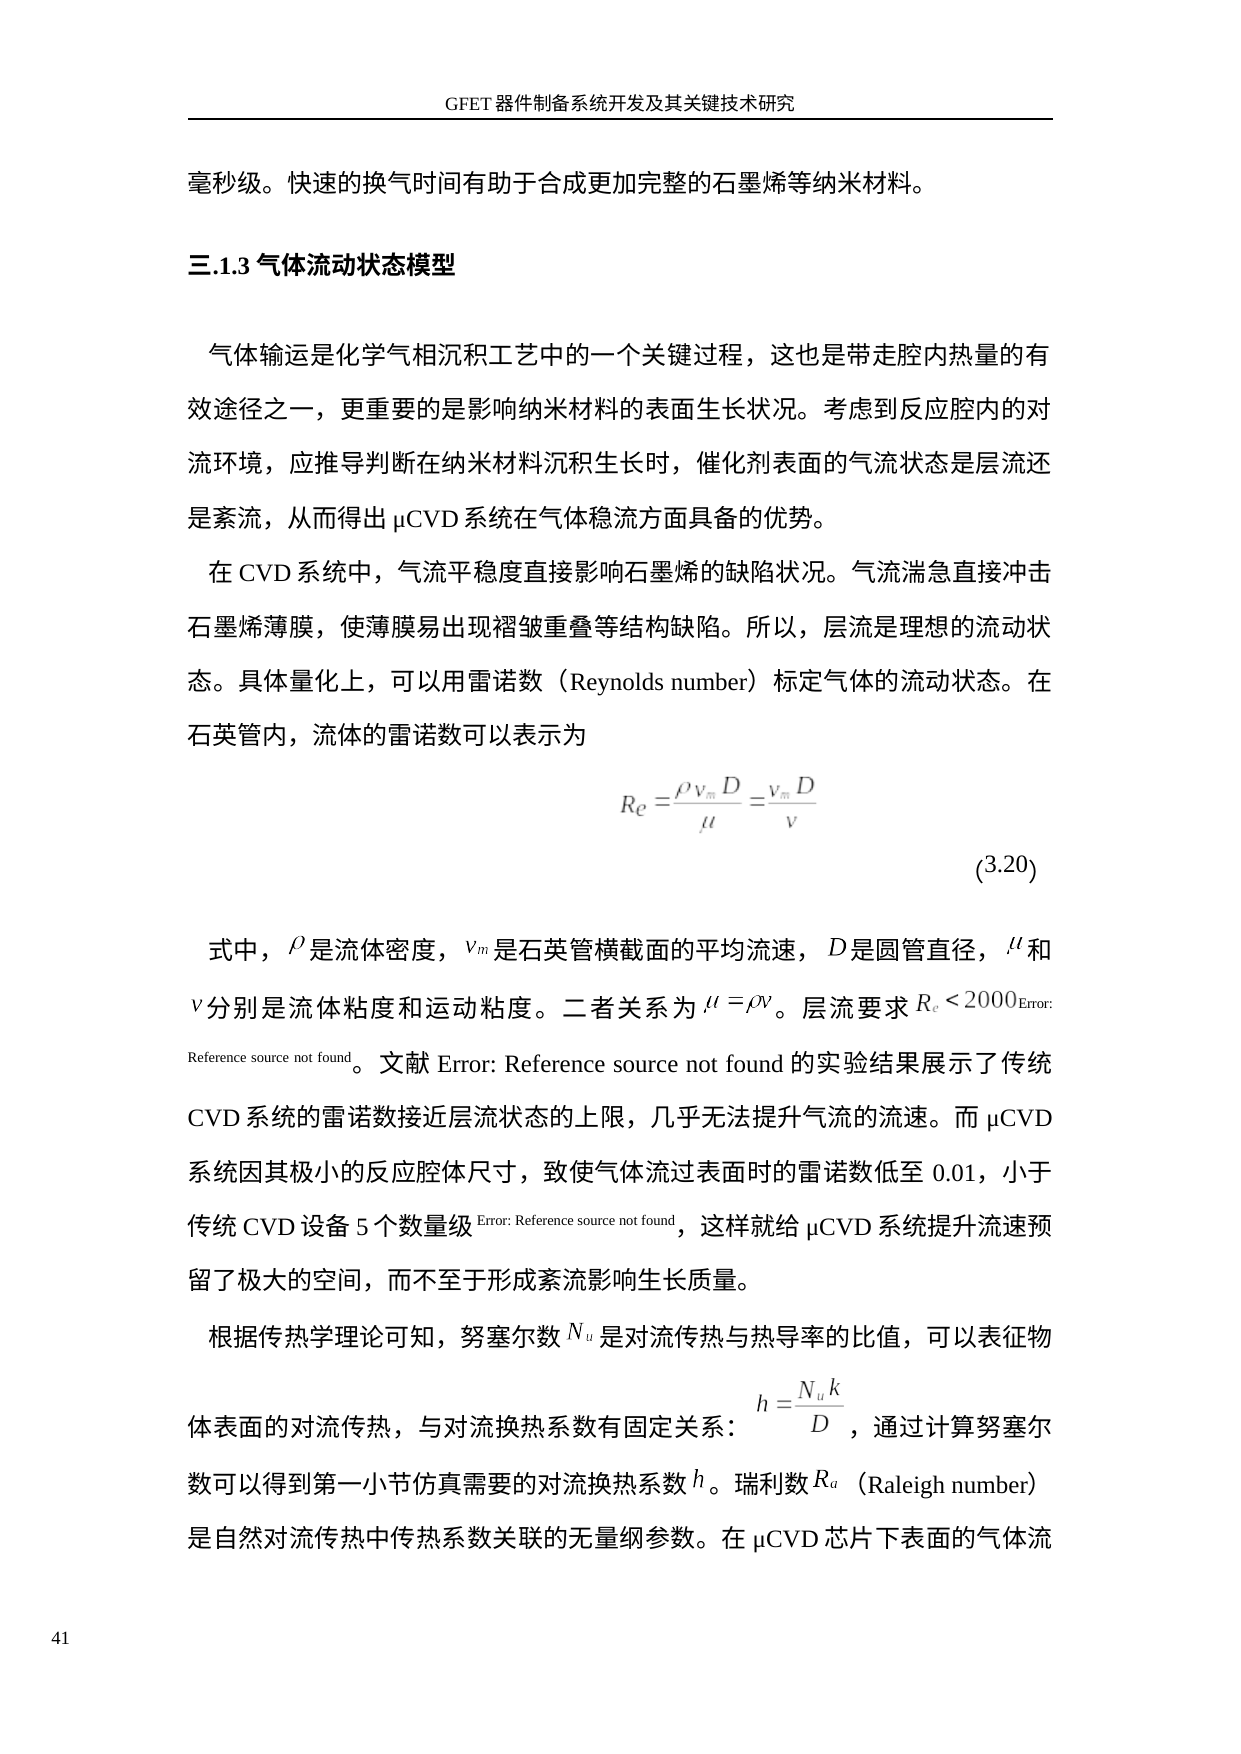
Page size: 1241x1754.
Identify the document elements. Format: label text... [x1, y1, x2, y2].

subtitle 气体流动状态模型 [187, 245, 1053, 282]
text （3.20） [187, 770, 1053, 888]
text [187, 1315, 1053, 1555]
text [187, 164, 1053, 200]
text 在CVD系统中，气流平稳度直接影响石墨烯的缺陷状况。气流湍急直接冲击石墨烯薄膜，使薄膜易出现褶皱重叠等结构缺陷。所以，层流是理想的流动状态。具体量化上，可以用雷诺数（Reynolds number）标定气体的流动状态。在石英管内，流体的雷诺数可以表示为 [187, 553, 1053, 752]
text 气体输运是化学气相沉积工艺中的一个关键过程，这也是带走腔内热量的有效途径之一，更重要的是影响纳米材料的表面生长状况。考虑到反应腔内的对流环境，应推导判断在纳米材料沉积生长时，催化剂表面的气流状态是层流还是紊流，从而得出μCVD系统在气体稳流方面具备的优势。 [187, 335, 1053, 534]
